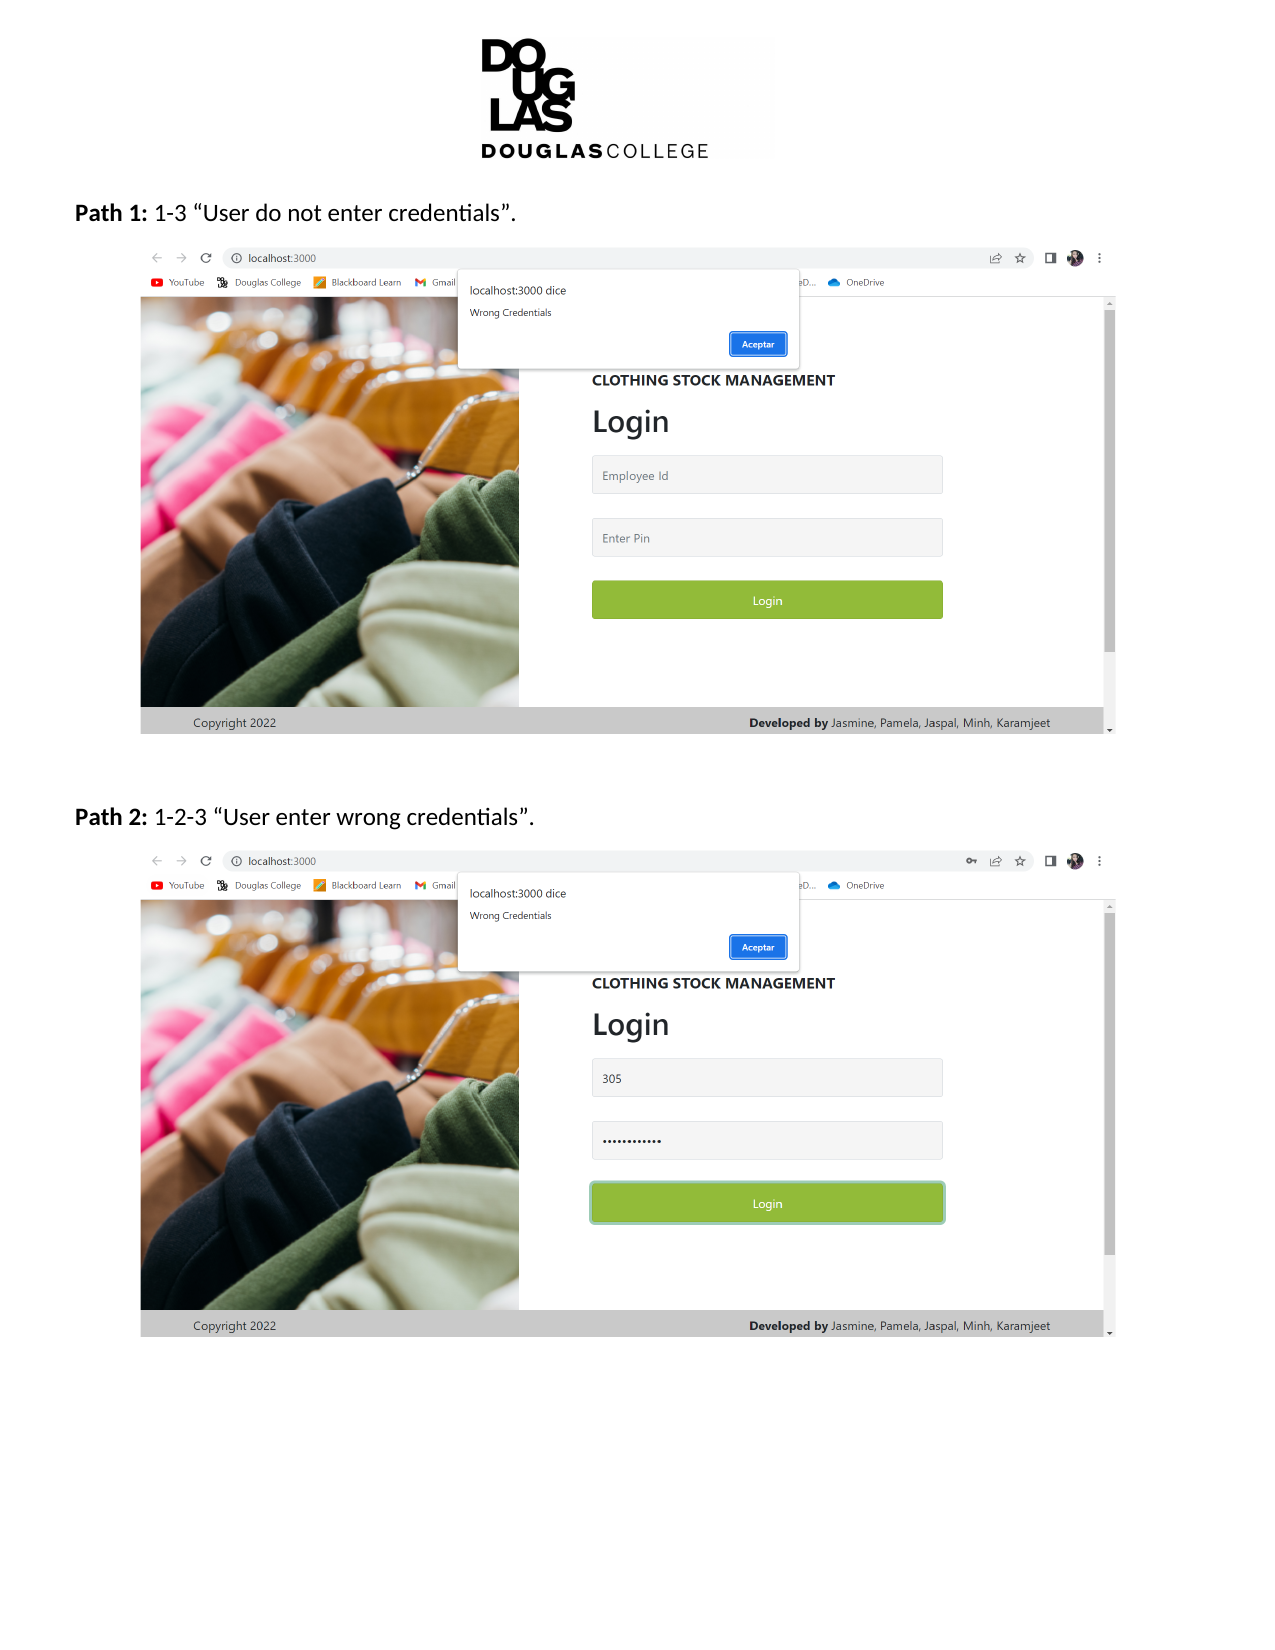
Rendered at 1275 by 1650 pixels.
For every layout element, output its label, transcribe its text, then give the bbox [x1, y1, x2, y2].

picture [140, 849, 1116, 1337]
text Path 2: 1-2-3 “User enter wrong credentials”. [75, 801, 1181, 831]
text Path 1: 1-3 “User do not enter credentials”. [75, 197, 1181, 227]
picture [140, 245, 1116, 734]
picture [481, 37, 775, 159]
